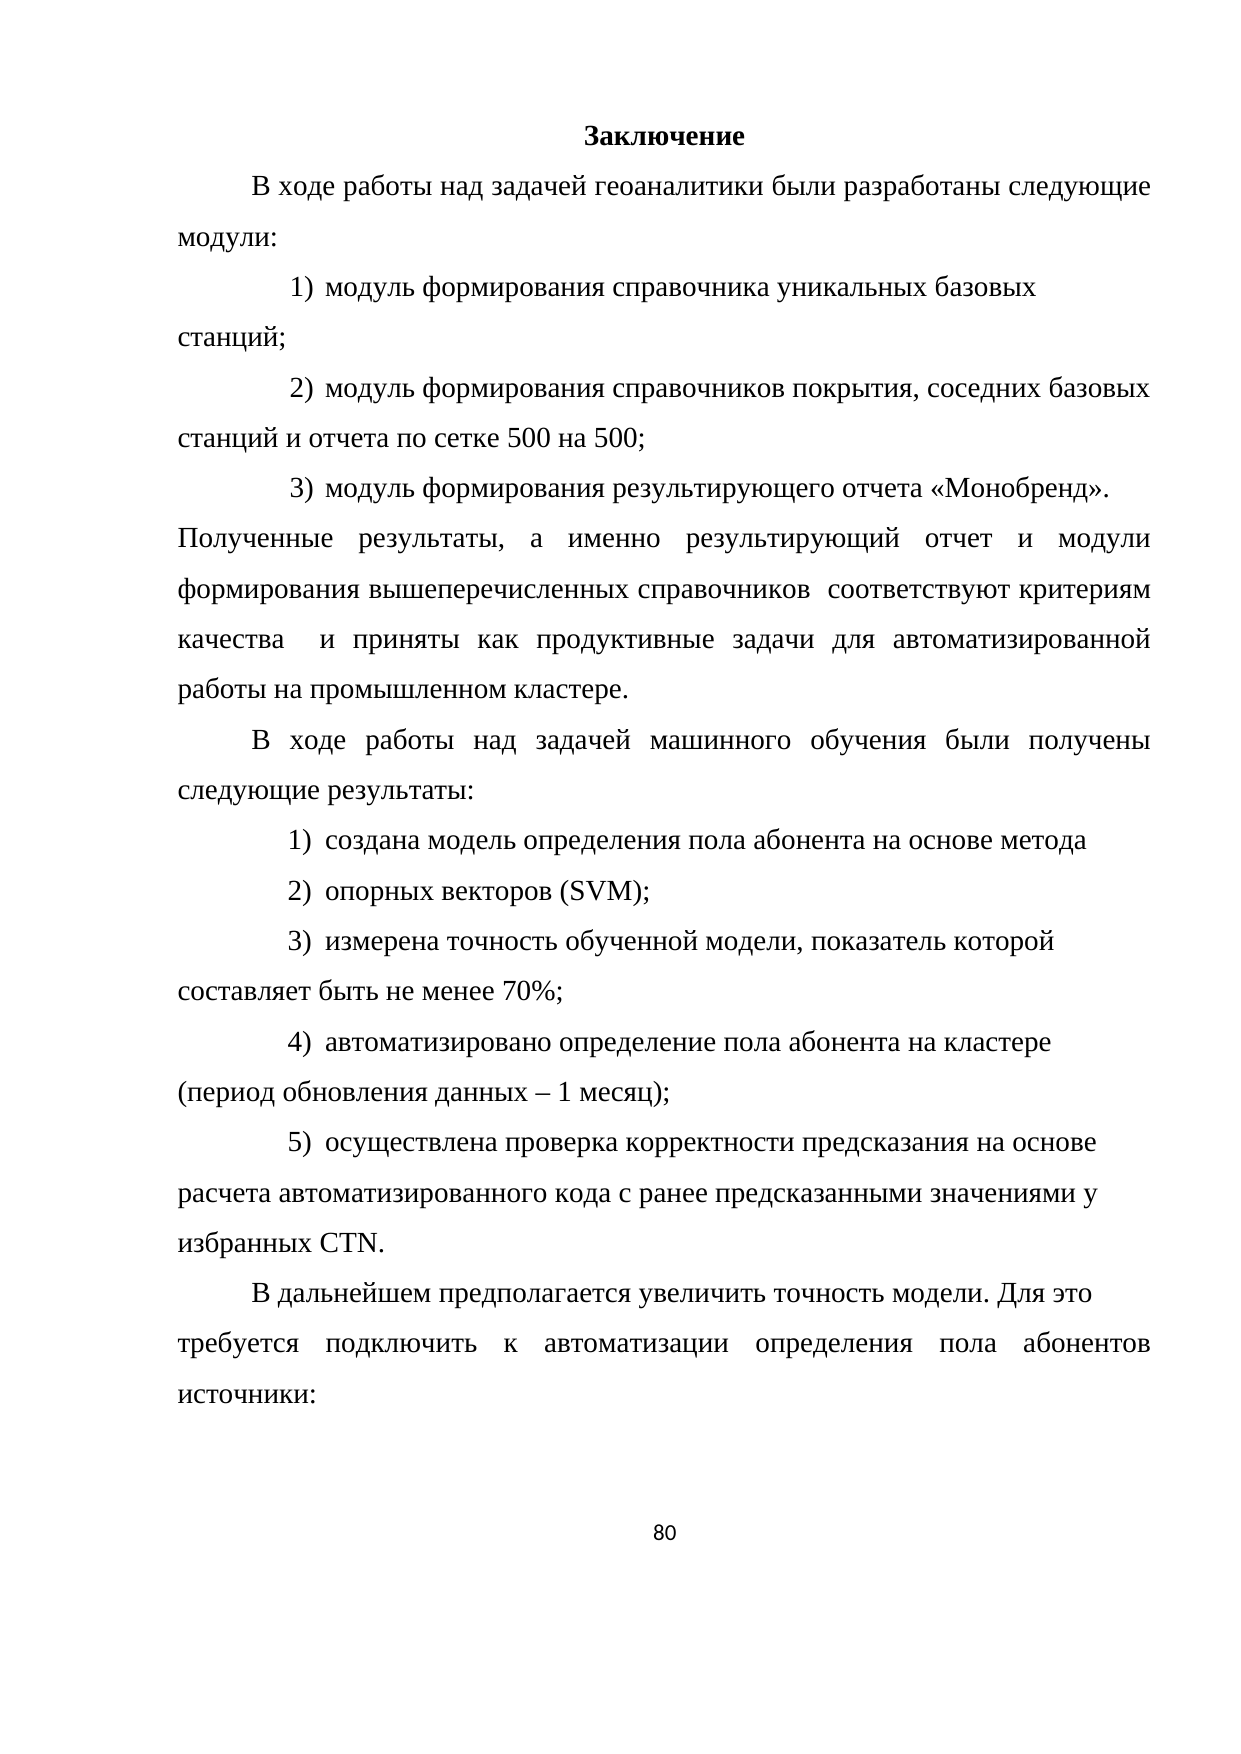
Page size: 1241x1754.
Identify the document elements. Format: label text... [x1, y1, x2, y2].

list измерена точность обученной модели, показатель которой составляет быть не менее 70%; [177, 923, 1152, 1007]
list модуль формирования результирующего отчета «Монобренд». [177, 470, 1152, 504]
text В дальнейшем предполагается увеличить точность модели. Для это [251, 1275, 1152, 1309]
list модуль формирования справочника уникальных базовых станций; [177, 269, 1152, 353]
list модуль формирования справочников покрытия, соседних базовых станций и отчета по сетке 500 на 500; [177, 370, 1152, 453]
list осуществлена проверка корректности предсказания на основе расчета автоматизированного кода с ранее предсказанными значениями у избранных CTN. [177, 1124, 1152, 1258]
list опорных векторов (SVM); [177, 873, 1152, 906]
list создана модель определения пола абонента на основе метода [177, 822, 1152, 856]
text Полученные результаты, а именно результирующий отчет и модули формирования вышеперечисленных справочников соответствуют критериям качества и приняты как продуктивные задачи для автоматизированной работы на промышленном кластере. [177, 521, 1152, 705]
text В ходе работы над задачей машинного обучения были получены следующие результаты: [177, 722, 1152, 806]
text В ходе работы над задачей геоаналитики были разработаны следующие модули: [177, 168, 1152, 252]
list автоматизировано определение пола абонента на кластере (период обновления данных – 1 месяц); [177, 1024, 1152, 1108]
text требуется подключить к автоматизации определения пола абонентов источники: [177, 1326, 1152, 1409]
text Заключение [177, 118, 1152, 152]
